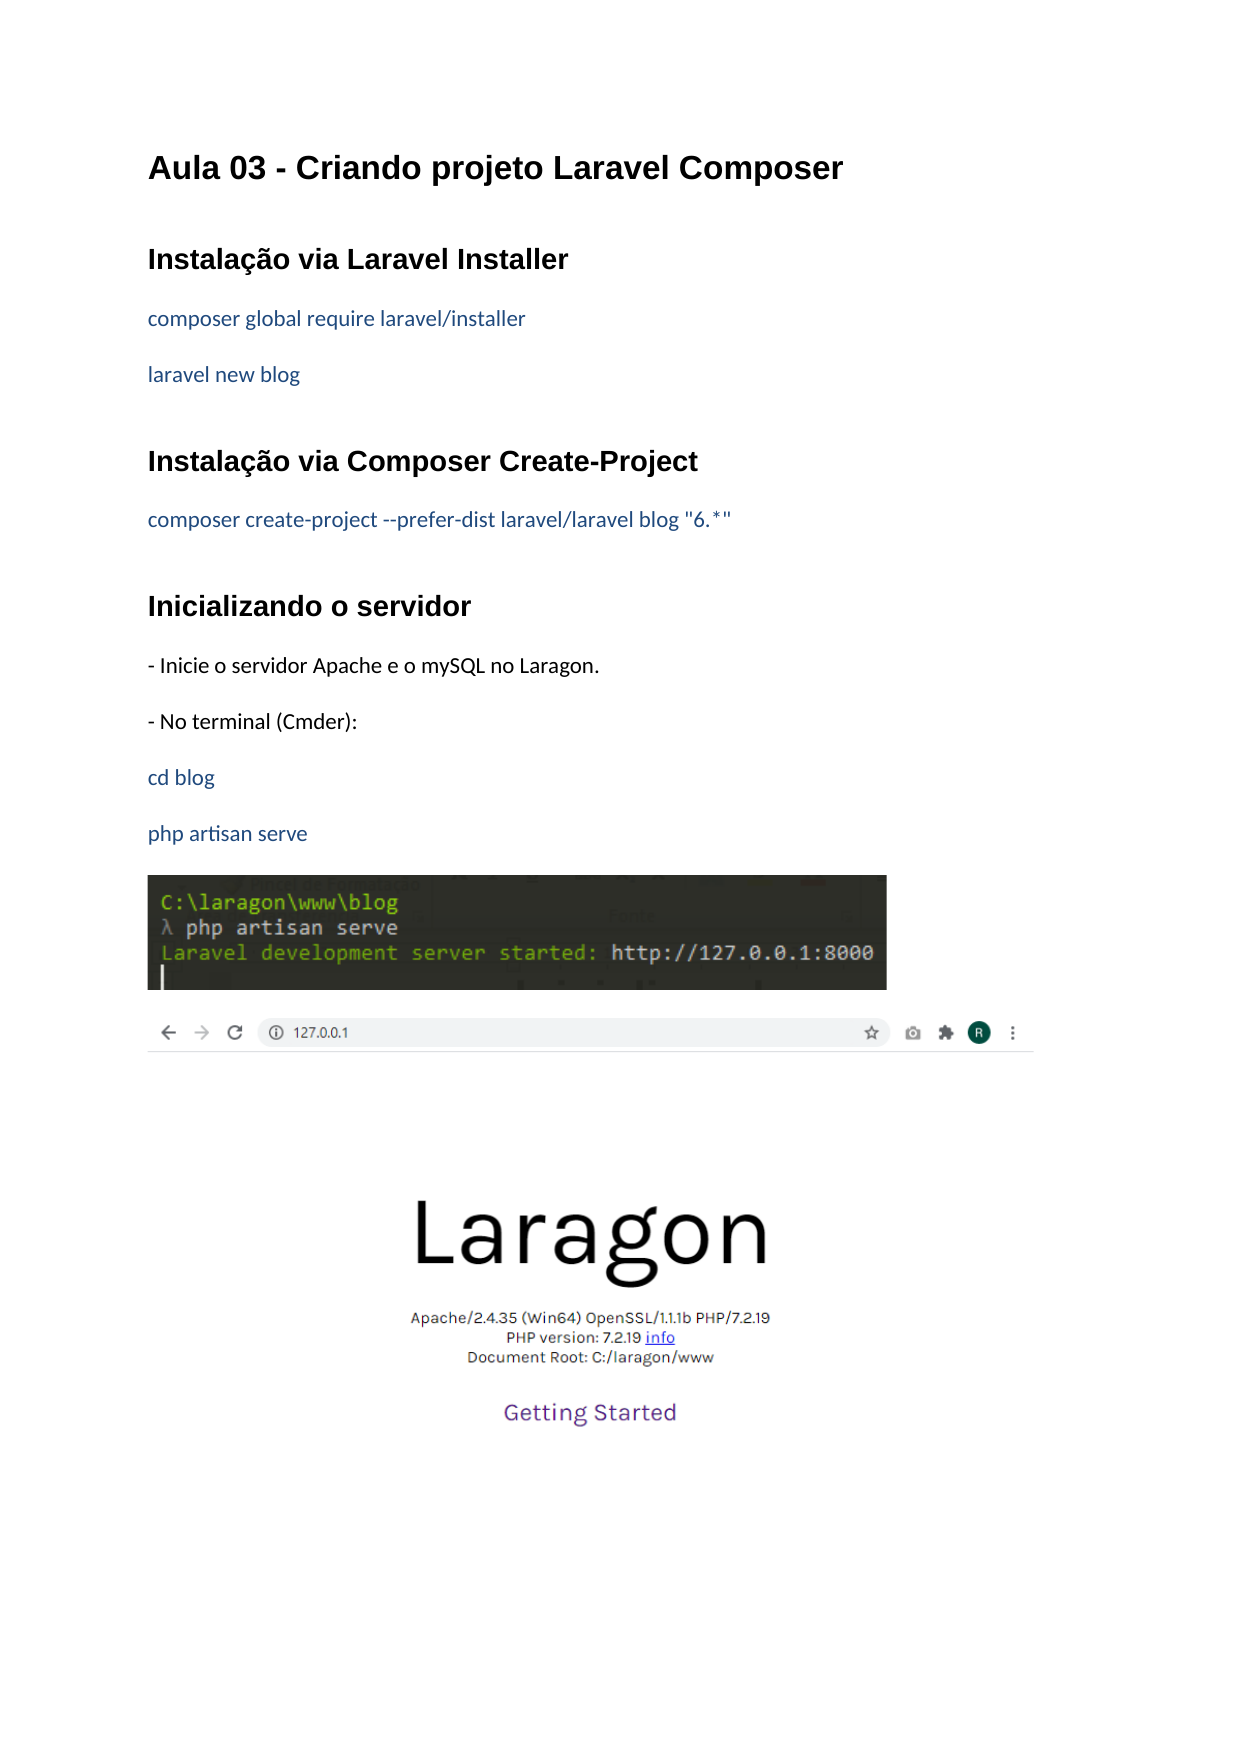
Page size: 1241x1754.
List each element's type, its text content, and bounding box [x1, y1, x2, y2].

text cd blog [148, 763, 1092, 791]
text - Inicie o servidor Apache e o mySQL no Laragon. [148, 651, 1092, 679]
subtitle Instalação via Composer Create-Project [148, 444, 1092, 477]
subtitle Aula 03 - Criando projeto Laravel Composer [148, 148, 1092, 186]
picture [147, 1017, 1034, 1440]
subtitle Instalação via Laravel Installer [148, 242, 1092, 276]
text composer global require laravel/installer [148, 304, 1092, 332]
picture [147, 875, 887, 990]
text php artisan serve [148, 819, 1092, 847]
text composer create-project --prefer-dist laravel/laravel blog "6.*" [148, 505, 1092, 533]
text - No terminal (Cmder): [148, 707, 1092, 735]
text laravel new blog [148, 360, 1092, 388]
subtitle Inicializando o servidor [148, 589, 1092, 623]
